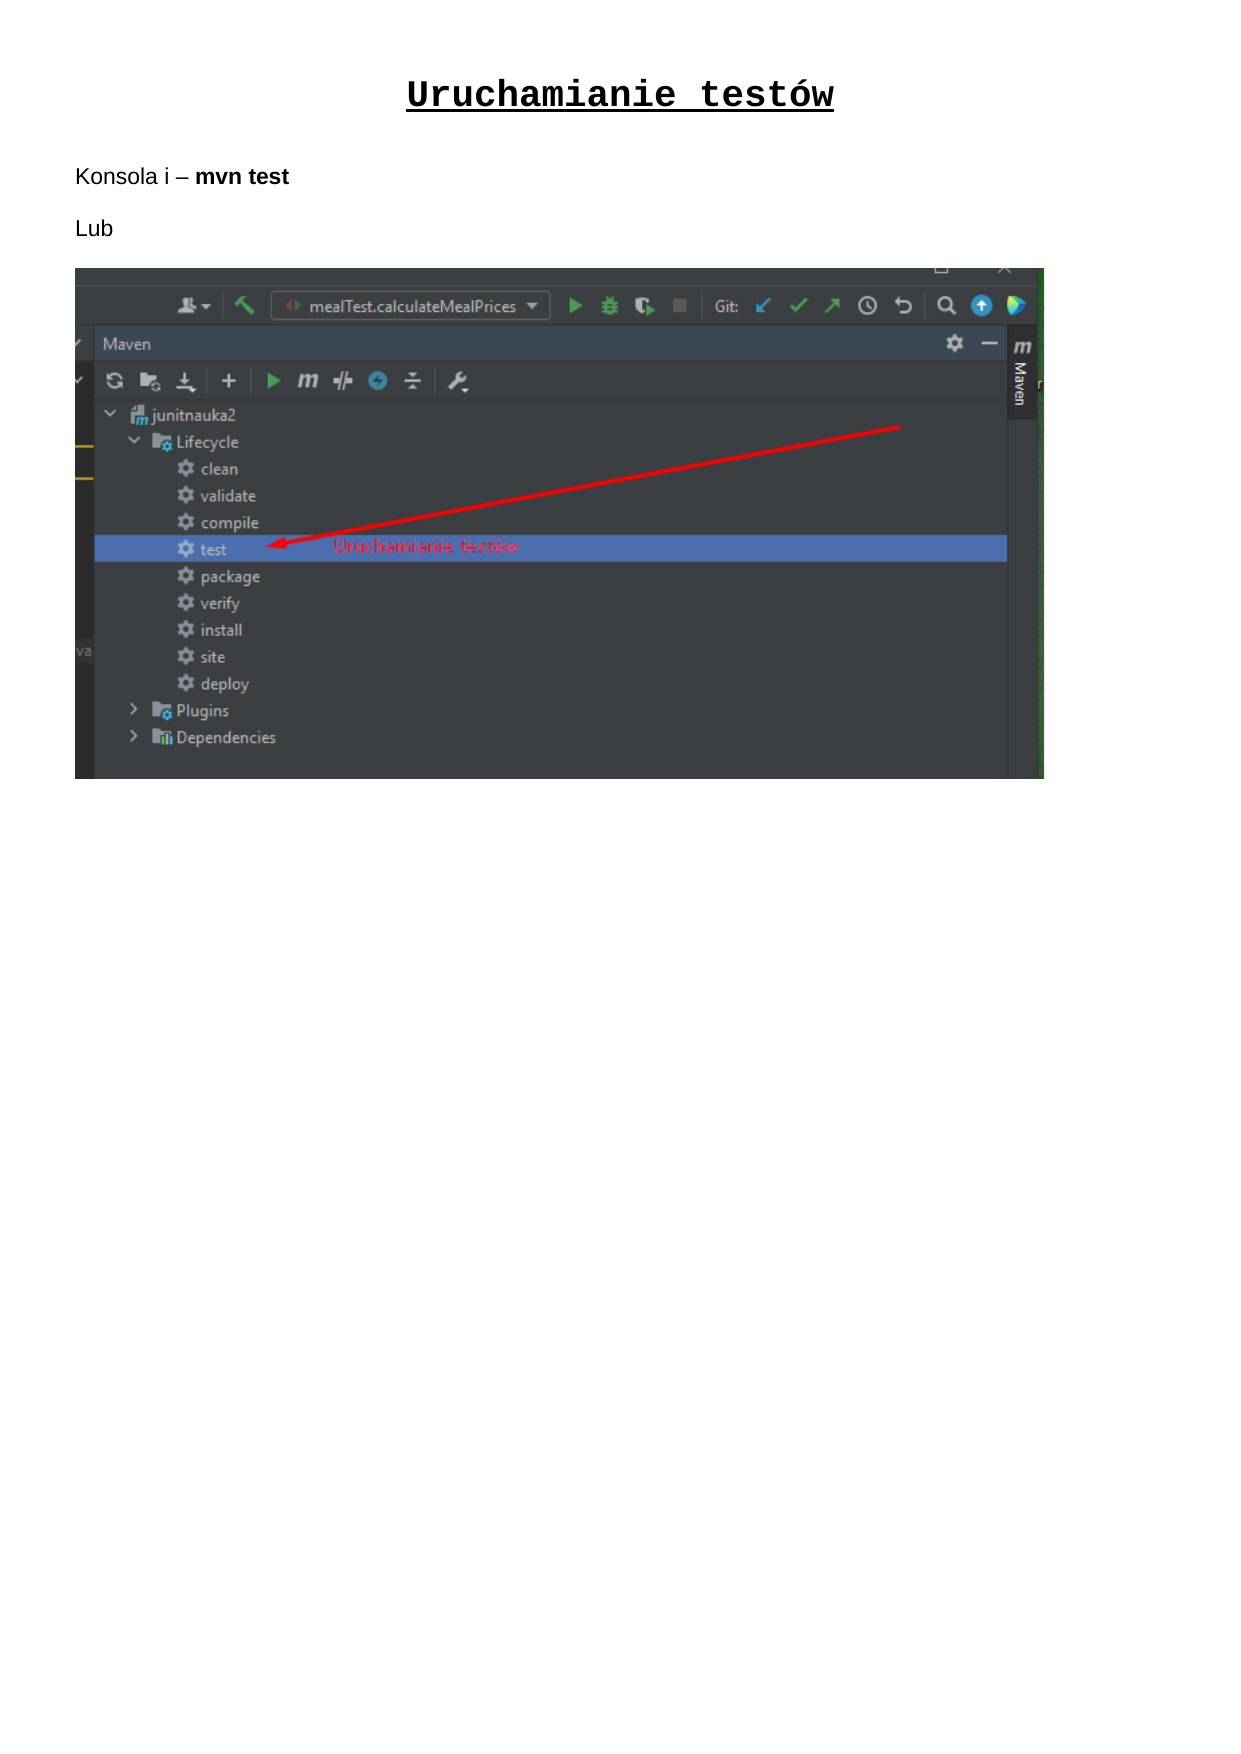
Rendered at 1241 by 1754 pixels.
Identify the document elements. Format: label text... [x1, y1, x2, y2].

text Konsola i – mvn test [75, 163, 1165, 189]
text Lub [75, 215, 1165, 242]
text Uruchamianie testów [75, 75, 1165, 117]
picture [75, 268, 1045, 779]
